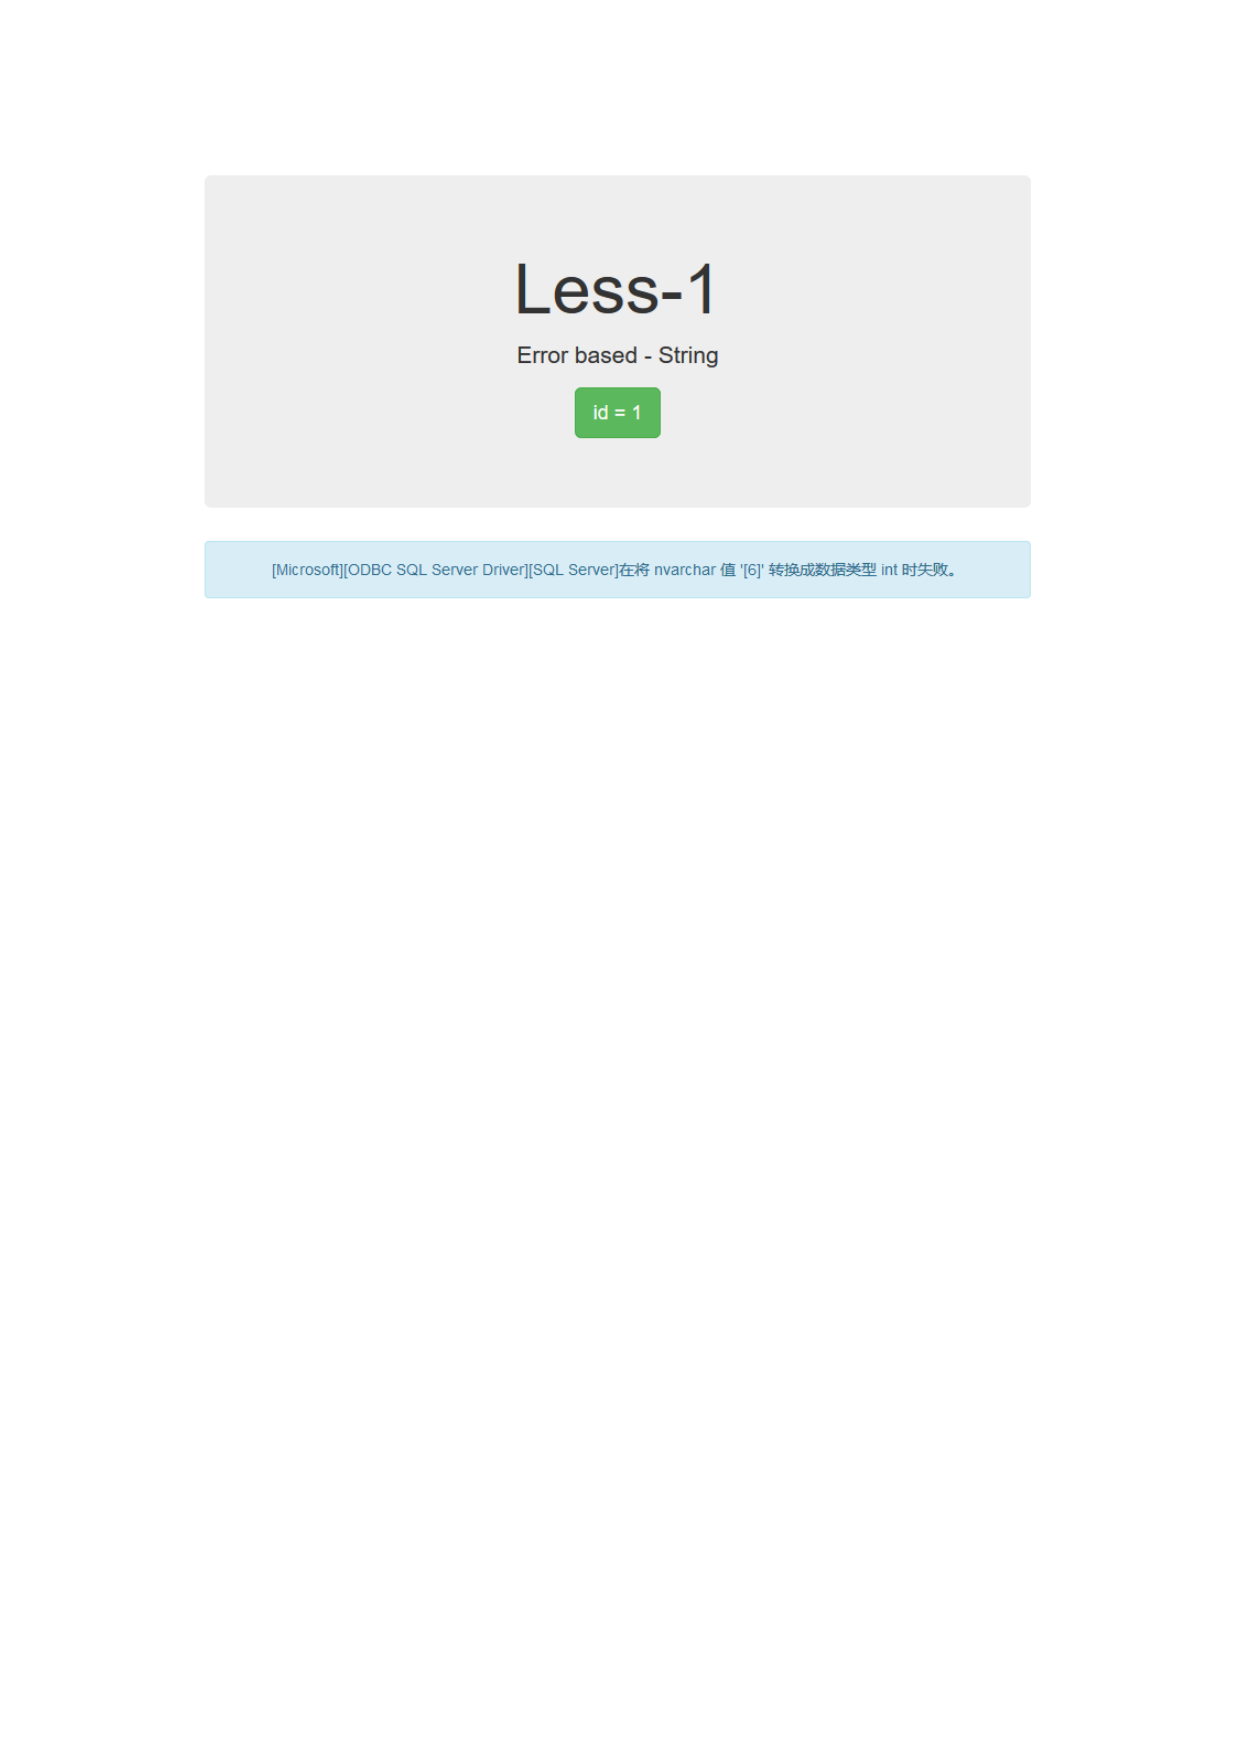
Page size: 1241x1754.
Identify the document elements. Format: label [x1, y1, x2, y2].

picture [187, 162, 1053, 616]
